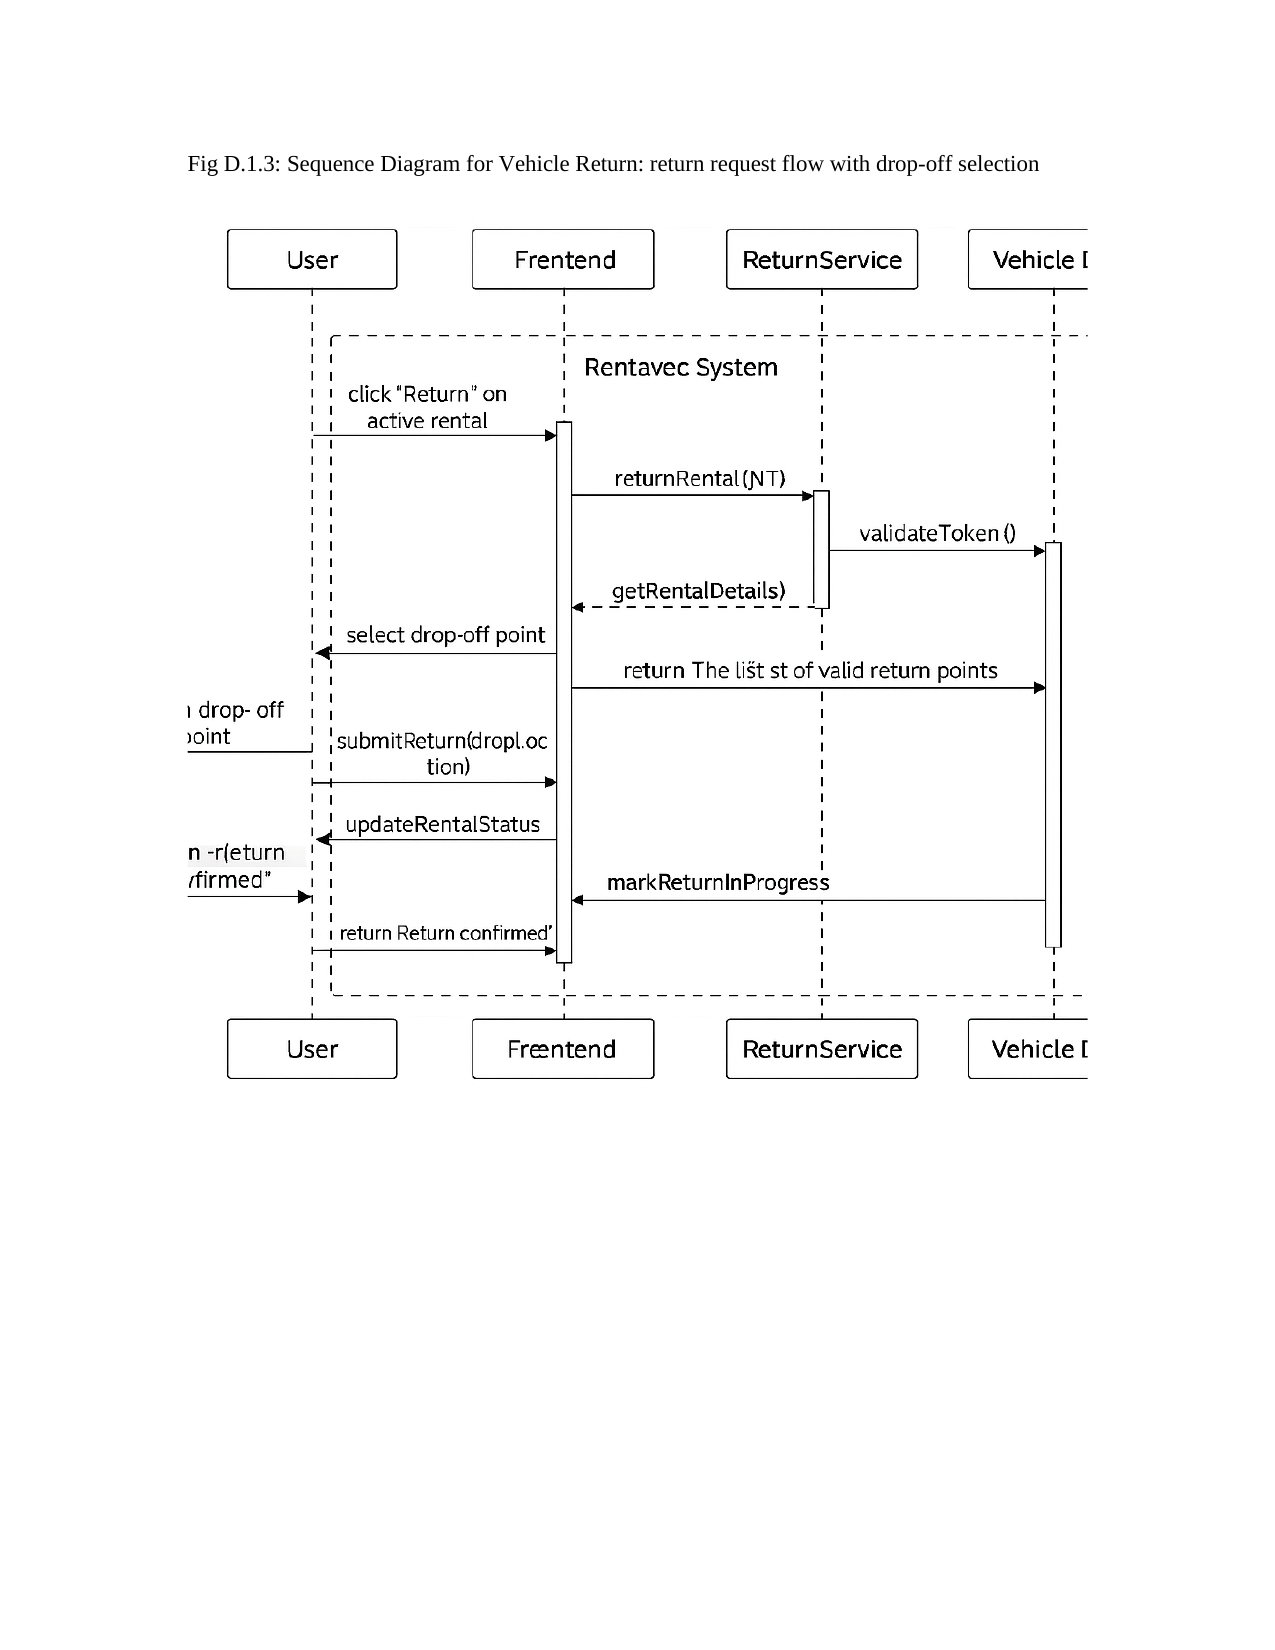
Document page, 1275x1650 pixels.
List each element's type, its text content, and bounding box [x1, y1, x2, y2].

text Fig D.1.3: Sequence Diagram for Vehicle Return: return request flow with drop-off selection [187, 150, 1087, 176]
picture [187, 201, 1088, 1101]
